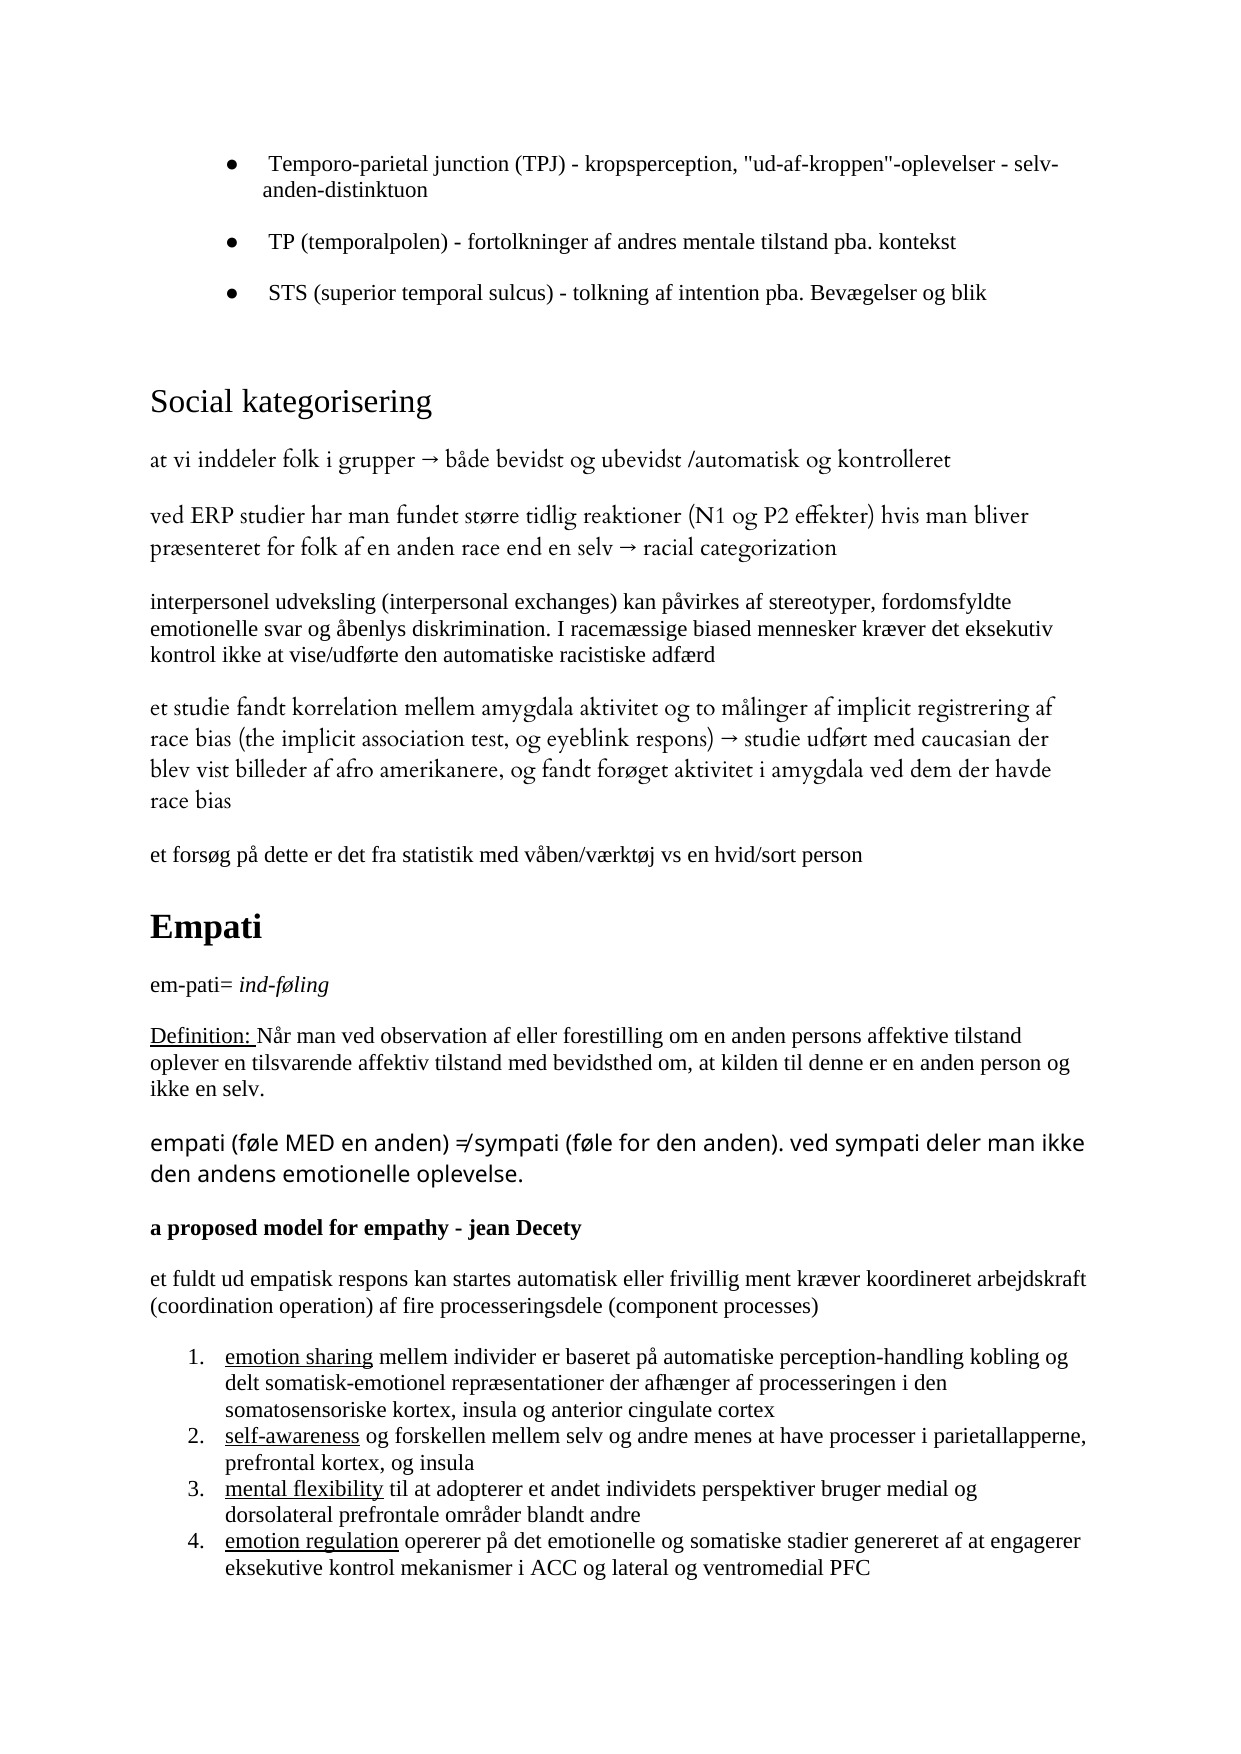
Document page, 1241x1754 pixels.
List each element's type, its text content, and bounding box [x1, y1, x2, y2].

list mental flexibility til at adopterer et andet individets perspektiver bruger medial og dorsolateral prefrontale områder blandt andre [187, 1475, 1090, 1528]
text et forsøg på dette er det fra statistik med våben/værktøj vs en hvid/sort person [150, 841, 1090, 868]
text ● Temporo-parietal junction (TPJ) - kropsperception, "ud-af-kroppen"-oplevelser - selv-anden-distinktuon [225, 150, 1090, 203]
text ● TP (temporalpolen) - fortolkninger af andres mentale tilstand pba. kontekst [225, 228, 1090, 254]
subtitle Empati [150, 905, 1090, 946]
text ● STS (superior temporal sulcus) - tolkning af intention pba. Bevægelser og blik [225, 279, 1090, 305]
text em-pati= ind-føling [150, 971, 1090, 997]
subtitle Social kategorisering [150, 382, 1090, 420]
text empati (føle MED en anden) ≠ sympati (føle for den anden). ved sympati deler man ikke den andens emotionelle oplevelse. [150, 1127, 1090, 1189]
text a proposed model for empathy - jean Decety [150, 1214, 1090, 1240]
text ved ERP studier har man fundet større tidlig reaktioner (N1 og P2 effekter) hvis man bliver præsenteret for folk af en anden race end en selv → racial categorization [150, 501, 1090, 563]
list emotion regulation opererer på det emotionelle og somatiske stadier genereret af at engagerer eksekutive kontrol mekanismer i ACC og lateral og ventromedial PFC [187, 1528, 1090, 1580]
list emotion sharing mellem individer er baseret på automatiske perception-handling kobling og delt somatisk-emotionel repræsentationer der afhænger af processeringen i den somatosensoriske kortex, insula og anterior cingulate cortex [187, 1343, 1090, 1422]
text et studie fandt korrelation mellem amygdala aktivitet og to målinger af implicit registrering af race bias (the implicit association test, og eyeblink respons) → studie udført med caucasian der blev vist billeder af afro amerikanere, og fandt forøget aktivitet i amygdala ved dem der havde race bias [150, 692, 1090, 816]
text at vi inddeler folk i grupper → både bevidst og ubevidst /automatisk og kontrolleret [150, 445, 1090, 476]
text et fuldt ud empatisk respons kan startes automatisk eller frivillig ment kræver koordineret arbejdskraft (coordination operation) af fire processeringsdele (component processes) [150, 1265, 1090, 1318]
text Definition: Når man ved observation af eller forestilling om en anden persons affektive tilstand oplever en tilsvarende affektiv tilstand med bevidsthed om, at kilden til denne er en anden person og ikke en selv. [150, 1022, 1090, 1102]
text interpersonel udveksling (interpersonal exchanges) kan påvirkes af stereotyper, fordomsfyldte emotionelle svar og åbenlys diskrimination. I racemæssige biased mennesker kræver det eksekutiv kontrol ikke at vise/udførte den automatiske racistiske adfærd [150, 588, 1090, 667]
list self-awareness og forskellen mellem selv og andre menes at have processer i parietallapperne, prefrontal kortex, og insula [187, 1422, 1090, 1475]
